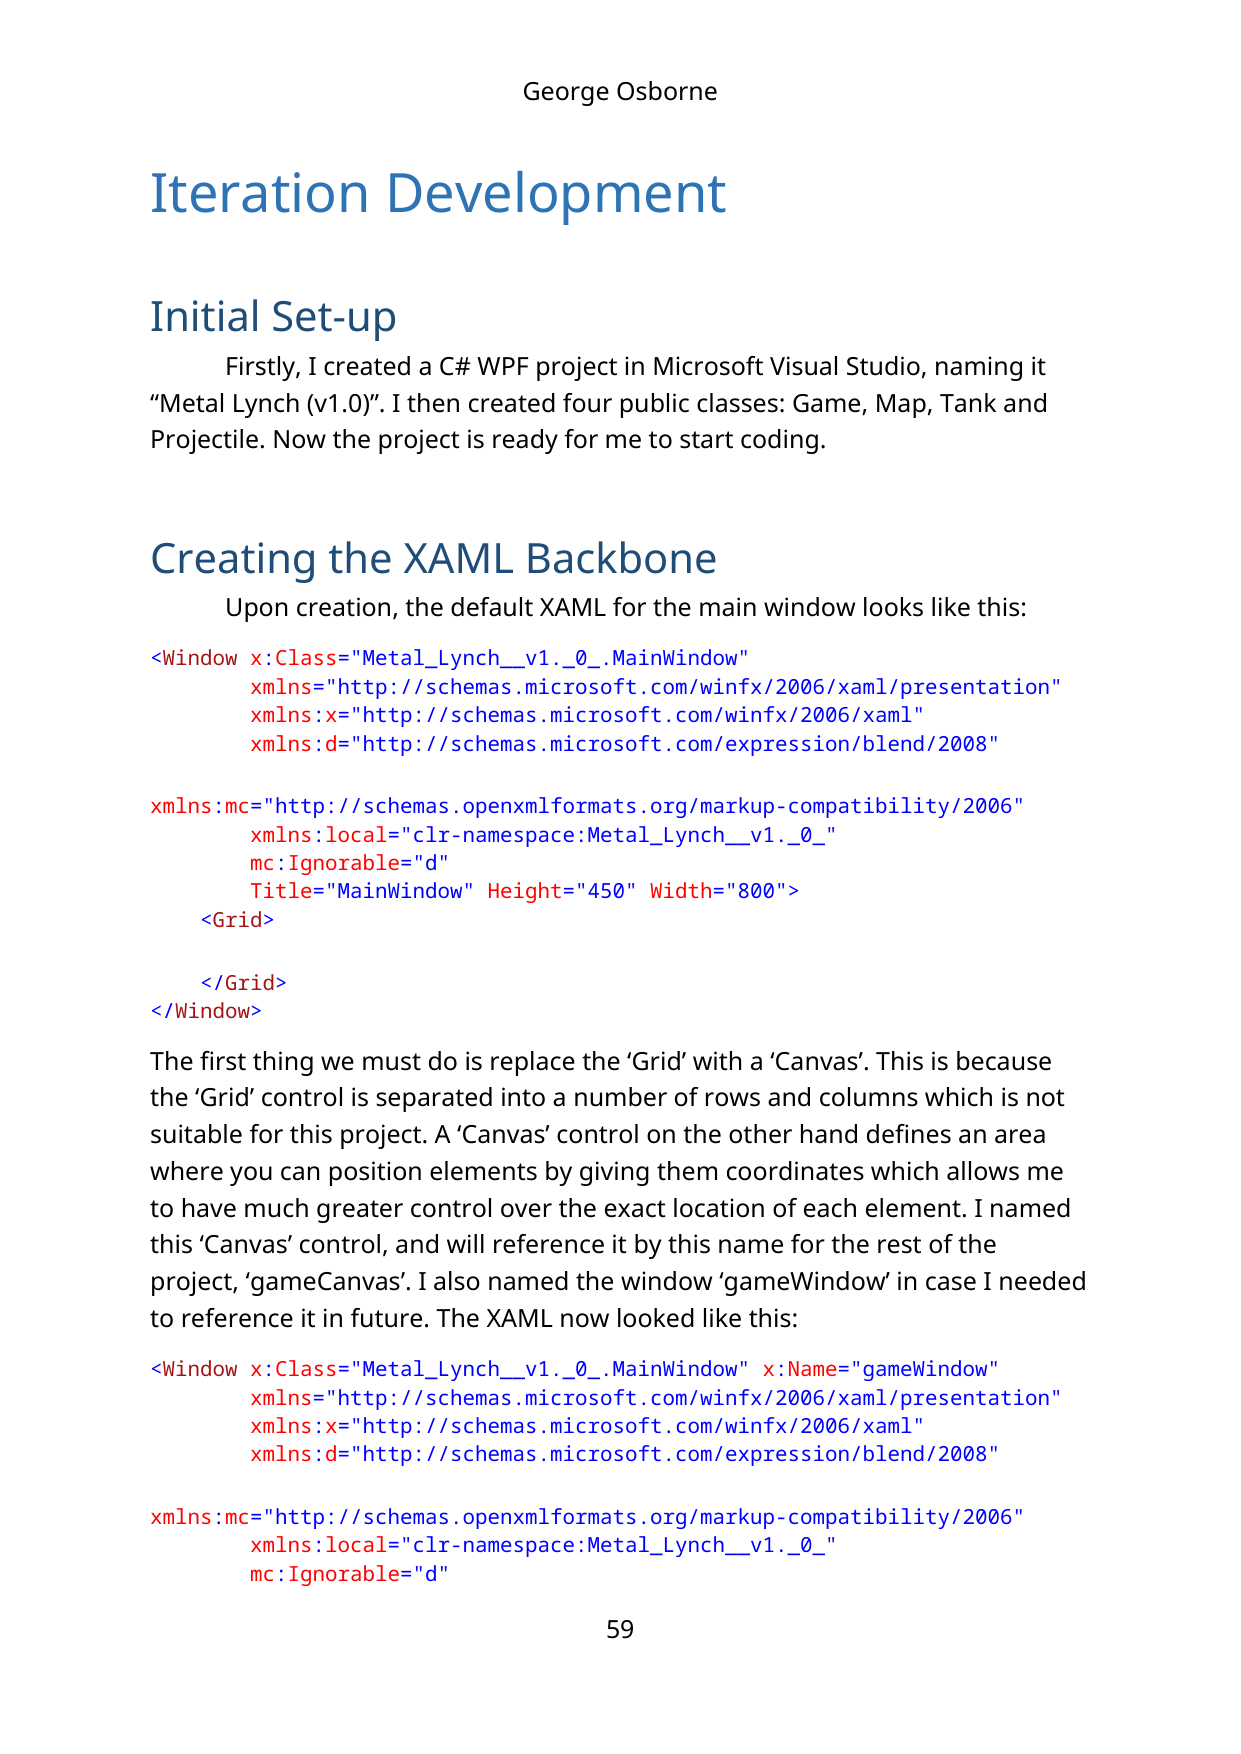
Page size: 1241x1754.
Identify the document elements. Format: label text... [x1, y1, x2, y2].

subtitle Creating the XAML Backbone [150, 529, 1090, 586]
text Firstly, I created a C# WPF project in Microsoft Visual Studio, naming it “Metal Lynch (v1.0)”. I then created four public classes: Game, Map, Tank and Projectile. Now the project is ready for me to start coding. [150, 348, 1090, 456]
text xmlns:mc="http://schemas.openxmlformats.org/markup-compatibility/2006" [150, 757, 1090, 820]
subtitle Initial Set-up [150, 287, 1090, 344]
text The first thing we must do is replace the ‘Grid’ with a ‘Canvas’. This is because the ‘Grid’ control is separated into a number of rows and columns which is not suitable for this project. A ‘Canvas’ control on the other hand defines an area where you can position elements by giving them coordinates which allows me to have much greater control over the exact location of each element. I named this ‘Canvas’ control, and will reference it by this name for the rest of the project, ‘gameCanvas’. I also named the window ‘gameWindow’ in case I needed to reference it in future. The XAML now looked like this: [150, 1043, 1090, 1335]
text <Grid> [150, 905, 1090, 933]
text Title="MainWindow" Height="450" Width="800"> [150, 877, 1090, 905]
text xmlns:d="http://schemas.microsoft.com/expression/blend/2008" [150, 729, 1090, 757]
text xmlns:local="clr-namespace:Metal_Lynch__v1._0_" [150, 1530, 1090, 1559]
text mc:Ignorable="d" [150, 1559, 1090, 1587]
text <Window x:Class="Metal_Lynch__v1._0_.MainWindow" [150, 643, 1090, 672]
text xmlns:local="clr-namespace:Metal_Lynch__v1._0_" [150, 820, 1090, 848]
subtitle Iteration Development [150, 154, 1090, 228]
text xmlns:x="http://schemas.microsoft.com/winfx/2006/xaml" [150, 1411, 1090, 1439]
text </Window> [150, 996, 1090, 1024]
text xmlns:d="http://schemas.microsoft.com/expression/blend/2008" [150, 1439, 1090, 1468]
text Upon creation, the default XAML for the main window looks like this: [150, 590, 1090, 624]
text xmlns:x="http://schemas.microsoft.com/winfx/2006/xaml" [150, 700, 1090, 729]
text mc:Ignorable="d" [150, 848, 1090, 877]
text xmlns="http://schemas.microsoft.com/winfx/2006/xaml/presentation" [150, 672, 1090, 700]
text <Window x:Class="Metal_Lynch__v1._0_.MainWindow" x:Name="gameWindow" [150, 1354, 1090, 1383]
text </Grid> [150, 968, 1090, 996]
text xmlns="http://schemas.microsoft.com/winfx/2006/xaml/presentation" [150, 1383, 1090, 1411]
text xmlns:mc="http://schemas.openxmlformats.org/markup-compatibility/2006" [150, 1468, 1090, 1530]
